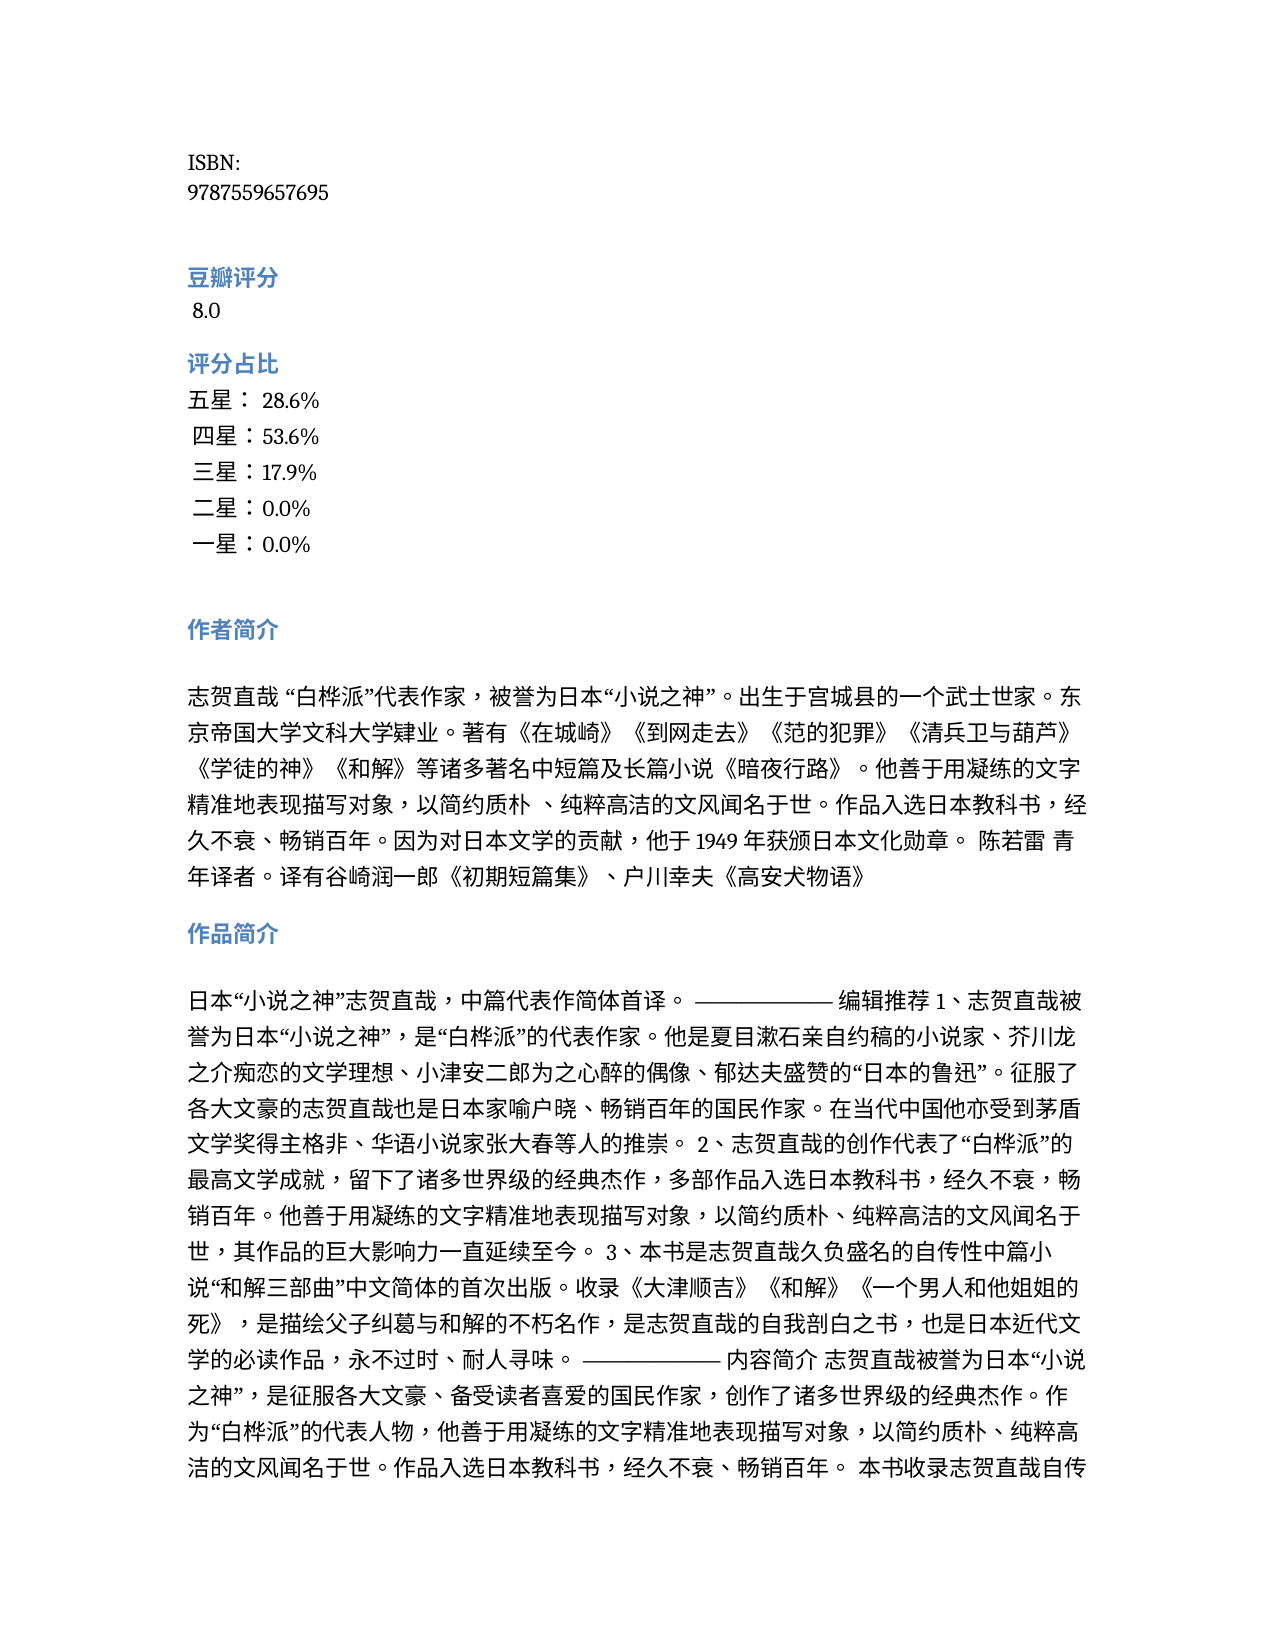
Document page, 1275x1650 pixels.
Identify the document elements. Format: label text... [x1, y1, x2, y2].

subtitle 作者简介 [187, 614, 1087, 646]
subtitle 作品简介 [187, 918, 1087, 949]
text 五星： 28.6% 四星： 53.6% 三星： 17.9% 二星： 0.0% 一星： 0.0% [187, 384, 1087, 589]
text 8.0 [187, 297, 1087, 324]
text 志贺直哉 “白桦派”代表作家，被誉为日本“小说之神”。出生于宫城县的一个武士世家。东京帝国大学文科大学肄业。著有《在城崎》《到网走去》《范的犯罪》《清兵卫与葫芦》《学徒的神》《和解》等诸多著名中短篇及长篇小说《暗夜行路》。他善于用凝练的文字精准地表现描写对象，以简约质朴 、纯粹高洁的文风闻名于世。作品入选日本教科书，经久不衰、畅销百年。因为对日本文学的贡献，他于1949 年获颁日本文化勋章。 陈若雷 青年译者。译有谷崎润一郎《初期短篇集》、户川幸夫《高安犬物语》 [187, 650, 1087, 892]
subtitle 评分占比 [187, 348, 1087, 380]
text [187, 150, 1087, 237]
subtitle 豆瓣评分 [187, 261, 1087, 293]
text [187, 954, 1087, 1483]
